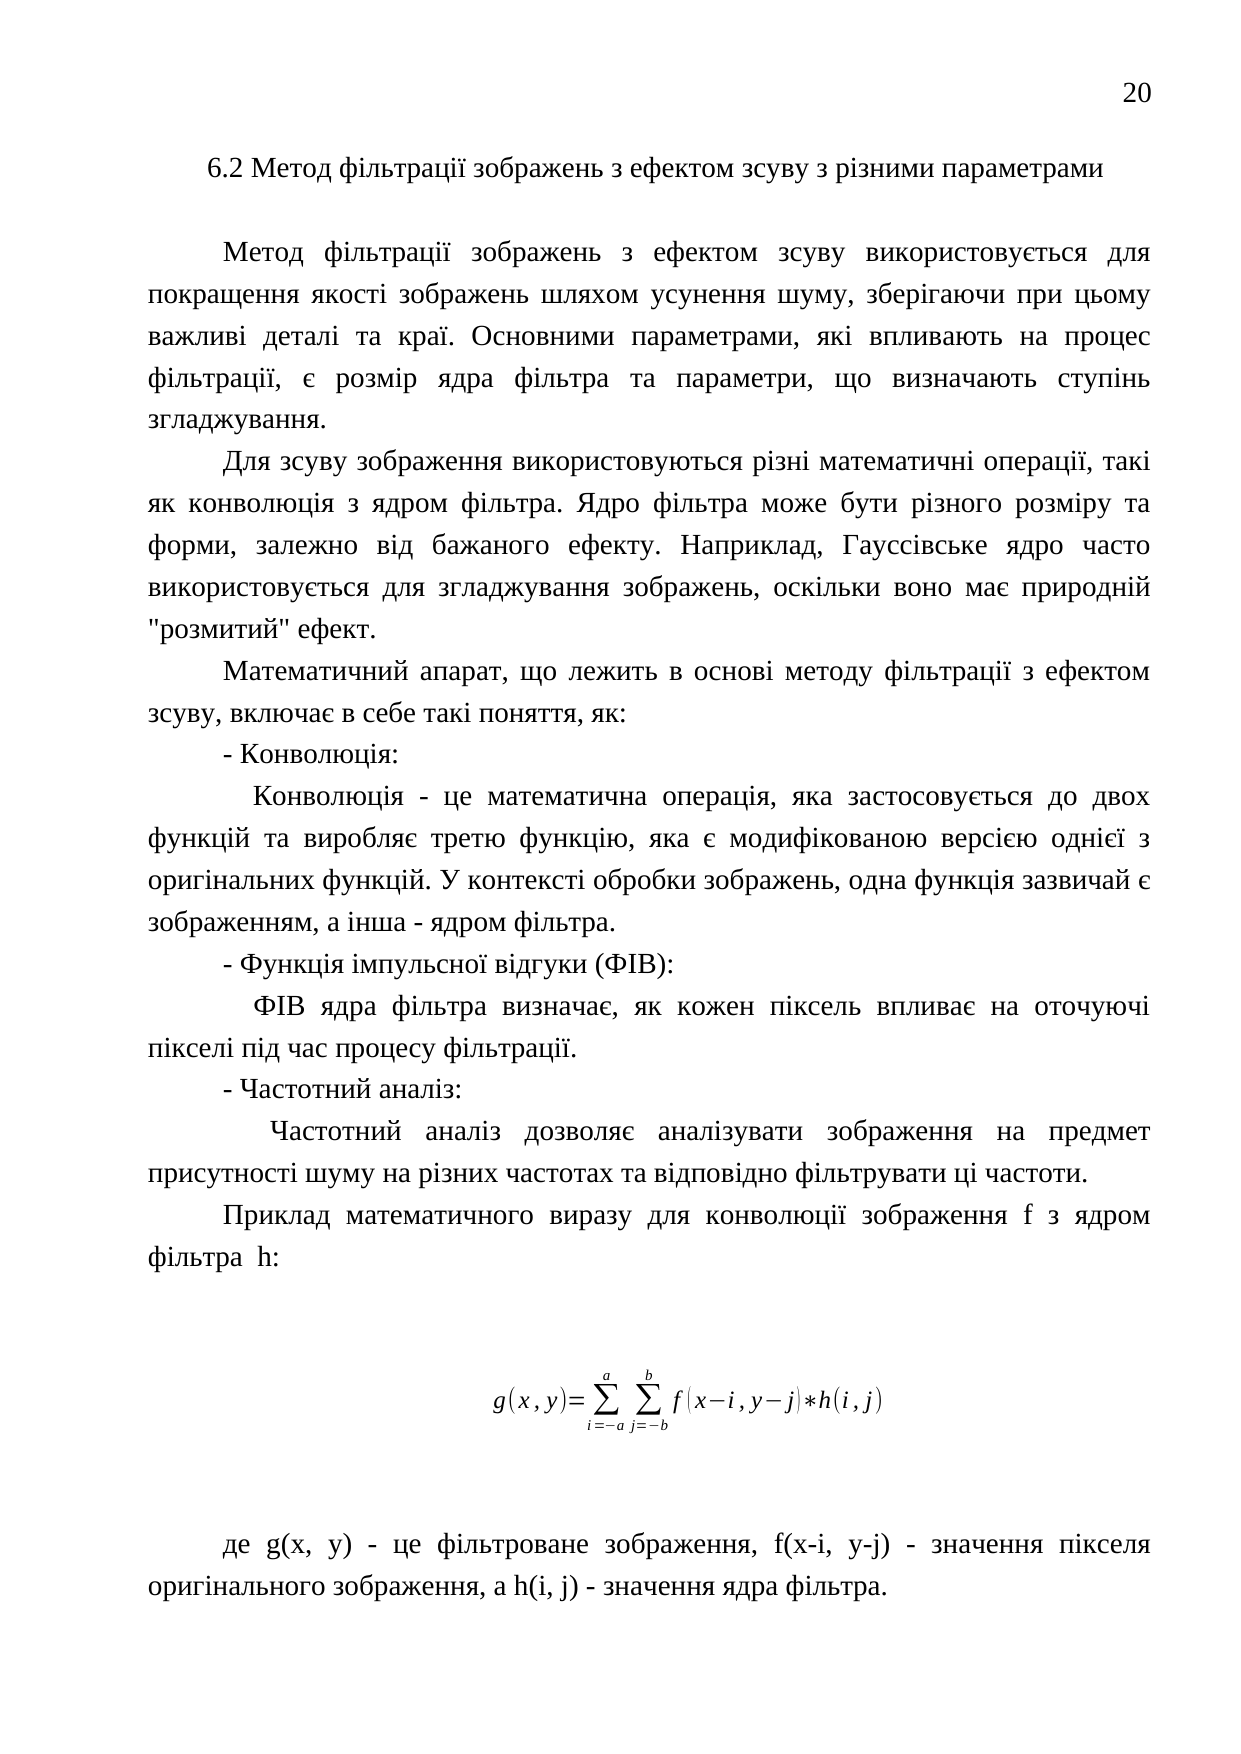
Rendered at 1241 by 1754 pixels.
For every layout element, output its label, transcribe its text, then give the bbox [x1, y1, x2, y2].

text - Функція імпульсної відгуки (ФІВ): [148, 946, 1152, 979]
text Приклад математичного виразу для конволюції зображення f з ядром фільтра h: [148, 1197, 1152, 1273]
text де g(x, y) - це фільтроване зображення, f(x-i, y-j) - значення пікселя оригінального зображення, а h(i, j) - значення ядра фільтра. [148, 1526, 1152, 1601]
text Математичний апарат, що лежить в основі методу фільтрації з ефектом зсуву, включає в себе такі поняття, як: [148, 653, 1152, 728]
subtitle 6.2 Метод фільтрації зображень з ефектом зсуву з різними параметрами [148, 150, 1152, 184]
text Частотний аналіз дозволяє аналізувати зображення на предмет присутності шуму на різних частотах та відповідно фільтрувати ці частоти. [148, 1113, 1152, 1189]
text Для зсуву зображення використовуються різні математичні операції, такі як конволюція з ядром фільтра. Ядро фільтра може бути різного розміру та форми, залежно від бажаного ефекту. Наприклад, Гауссівське ядро часто використовується для згладжування зображень, оскільки воно має природній "розмитий" ефект. [148, 443, 1152, 644]
text ФІВ ядра фільтра визначає, як кожен піксель впливає на оточуючі пікселі під час процесу фільтрації. [148, 988, 1152, 1063]
text Метод фільтрації зображень з ефектом зсуву використовується для покращення якості зображень шляхом усунення шуму, зберігаючи при цьому важливі деталі та краї. Основними параметрами, які впливають на процес фільтрації, є розмір ядра фільтра та параметри, що визначають ступінь згладжування. [148, 234, 1152, 435]
text - Конволюція: [148, 737, 1152, 770]
text Конволюція - це математична операція, яка застосовується до двох функцій та виробляє третю функцію, яка є модифікованою версією однієї з оригінальних функцій. У контексті обробки зображень, одна функція зазвичай є зображенням, а інша - ядром фільтра. [148, 778, 1152, 938]
text - Частотний аналіз: [148, 1072, 1152, 1105]
